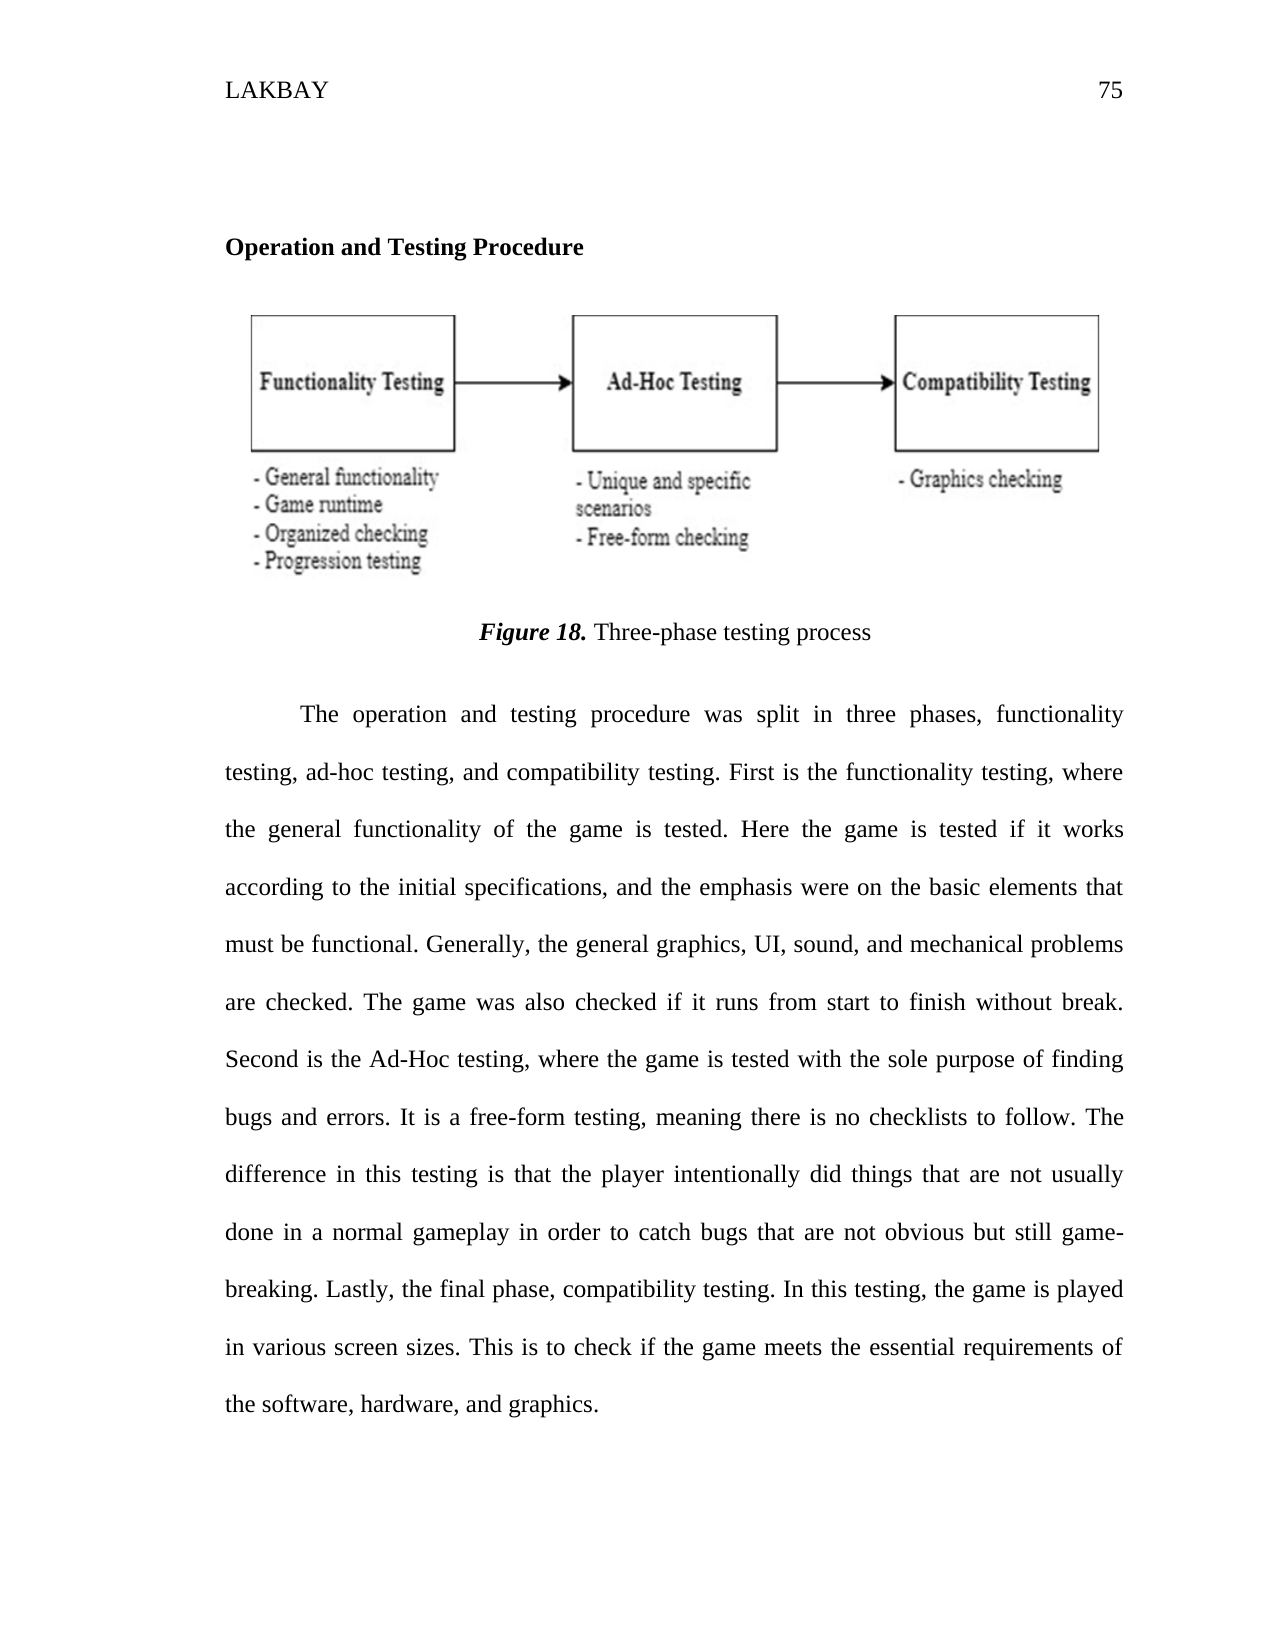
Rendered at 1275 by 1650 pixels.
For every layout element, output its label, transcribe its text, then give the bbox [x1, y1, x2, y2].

text Operation and Testing Procedure [225, 232, 1125, 261]
picture [250, 315, 1100, 588]
text The operation and testing procedure was split in three phases, functionality testing, ad-hoc testing, and compatibility testing. First is the functionality testing, where the general functionality of the game is tested. Here the game is tested if it works according to the initial specifications, and the emphasis were on the basic elements that must be functional. Generally, the general graphics, UI, sound, and mechanical problems are checked. The game was also checked if it runs from start to finish without break. Second is the Ad-Hoc testing, where the game is tested with the sole purpose of finding bugs and errors. It is a free-form testing, meaning there is no checklists to follow. The difference in this testing is that the player intentionally did things that are not usually done in a normal gameplay in order to catch bugs that are not obvious but still game-breaking. Lastly, the final phase, compatibility testing. In this testing, the game is played in various screen sizes. This is to check if the game meets the essential requirements of the software, hardware, and graphics. [225, 699, 1125, 1418]
